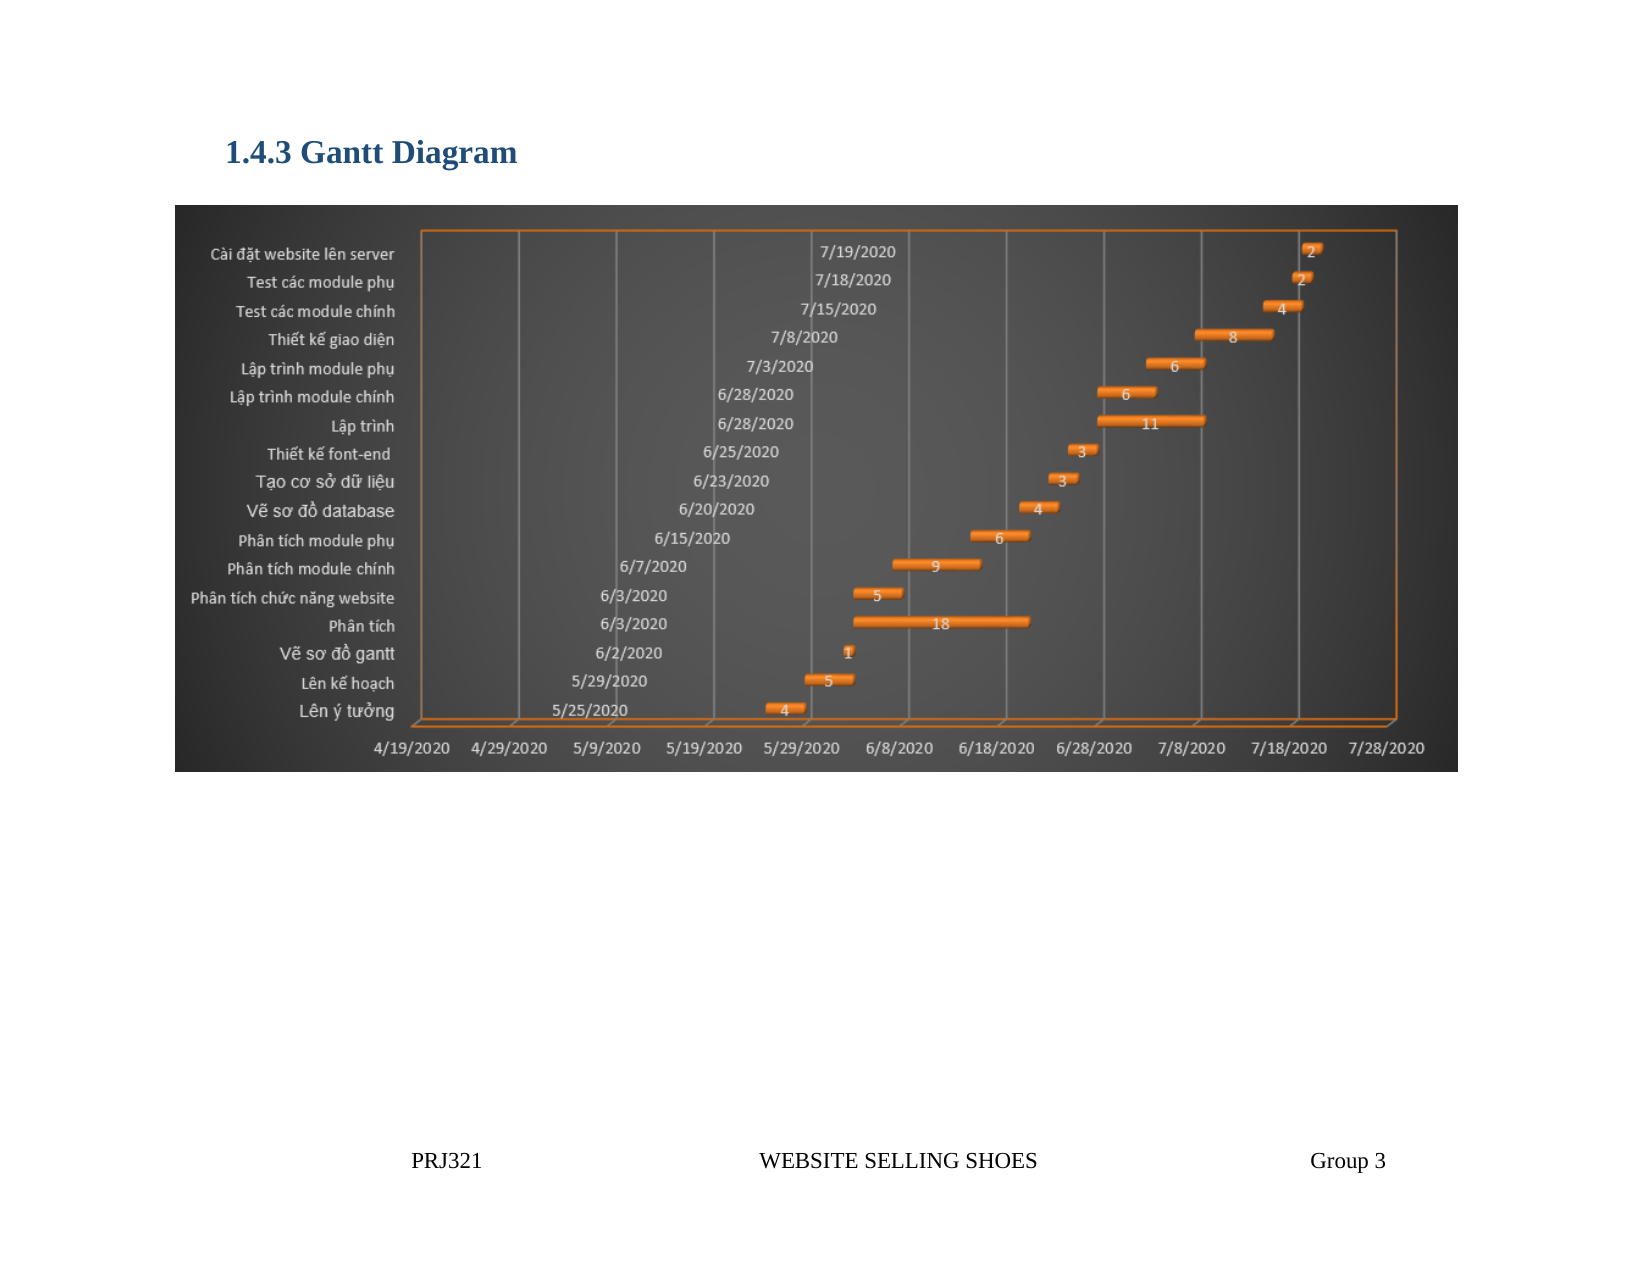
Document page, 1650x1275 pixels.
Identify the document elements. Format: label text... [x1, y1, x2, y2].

picture [554, 205, 1092, 775]
subtitle 1.4.3 Gantt Diagram [150, 132, 1647, 170]
